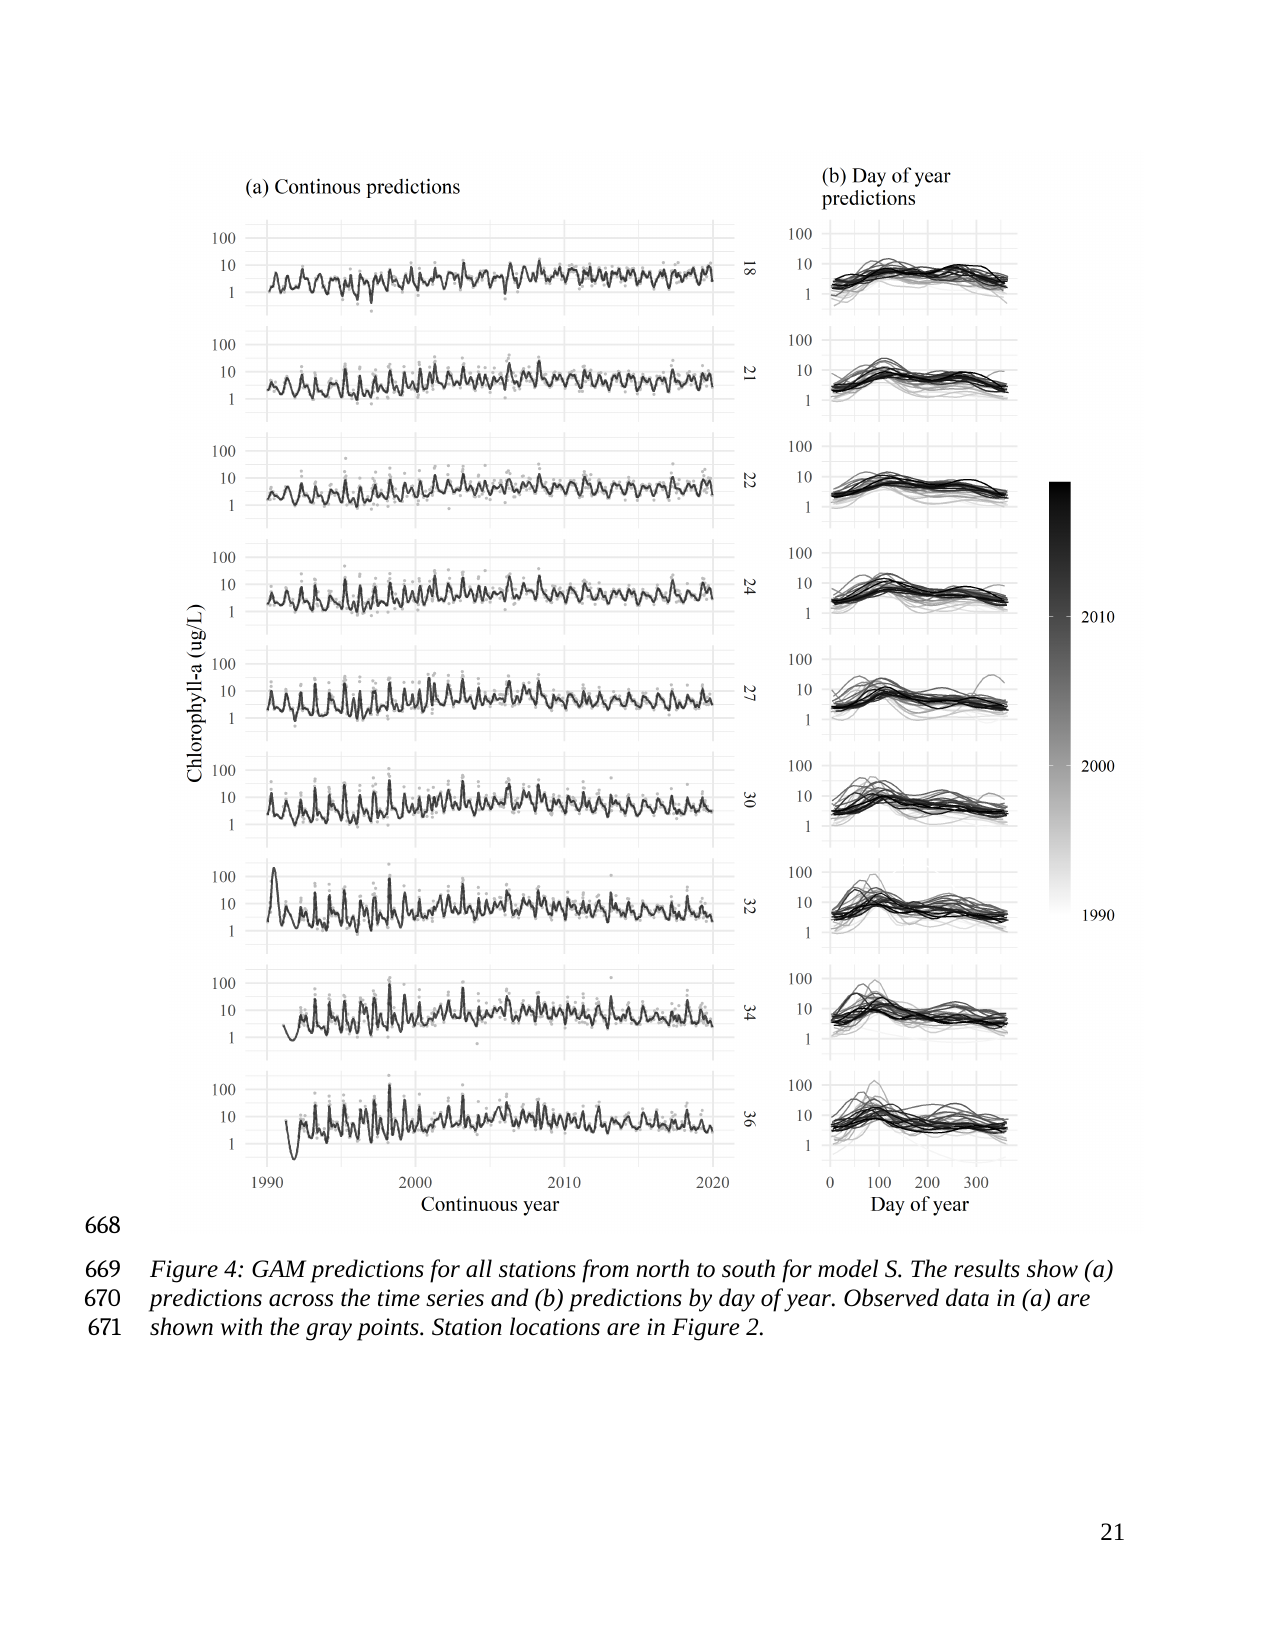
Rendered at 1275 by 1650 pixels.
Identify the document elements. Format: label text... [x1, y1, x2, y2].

picture [168, 150, 1144, 1234]
text Figure 4: GAM predictions for all stations from north to south for model S. The results show (a) predictions across the time series and (b) predictions by day of year. Observed data in (a) are shown with the gray points. Station locations are in Figure 2. [150, 1254, 1125, 1340]
